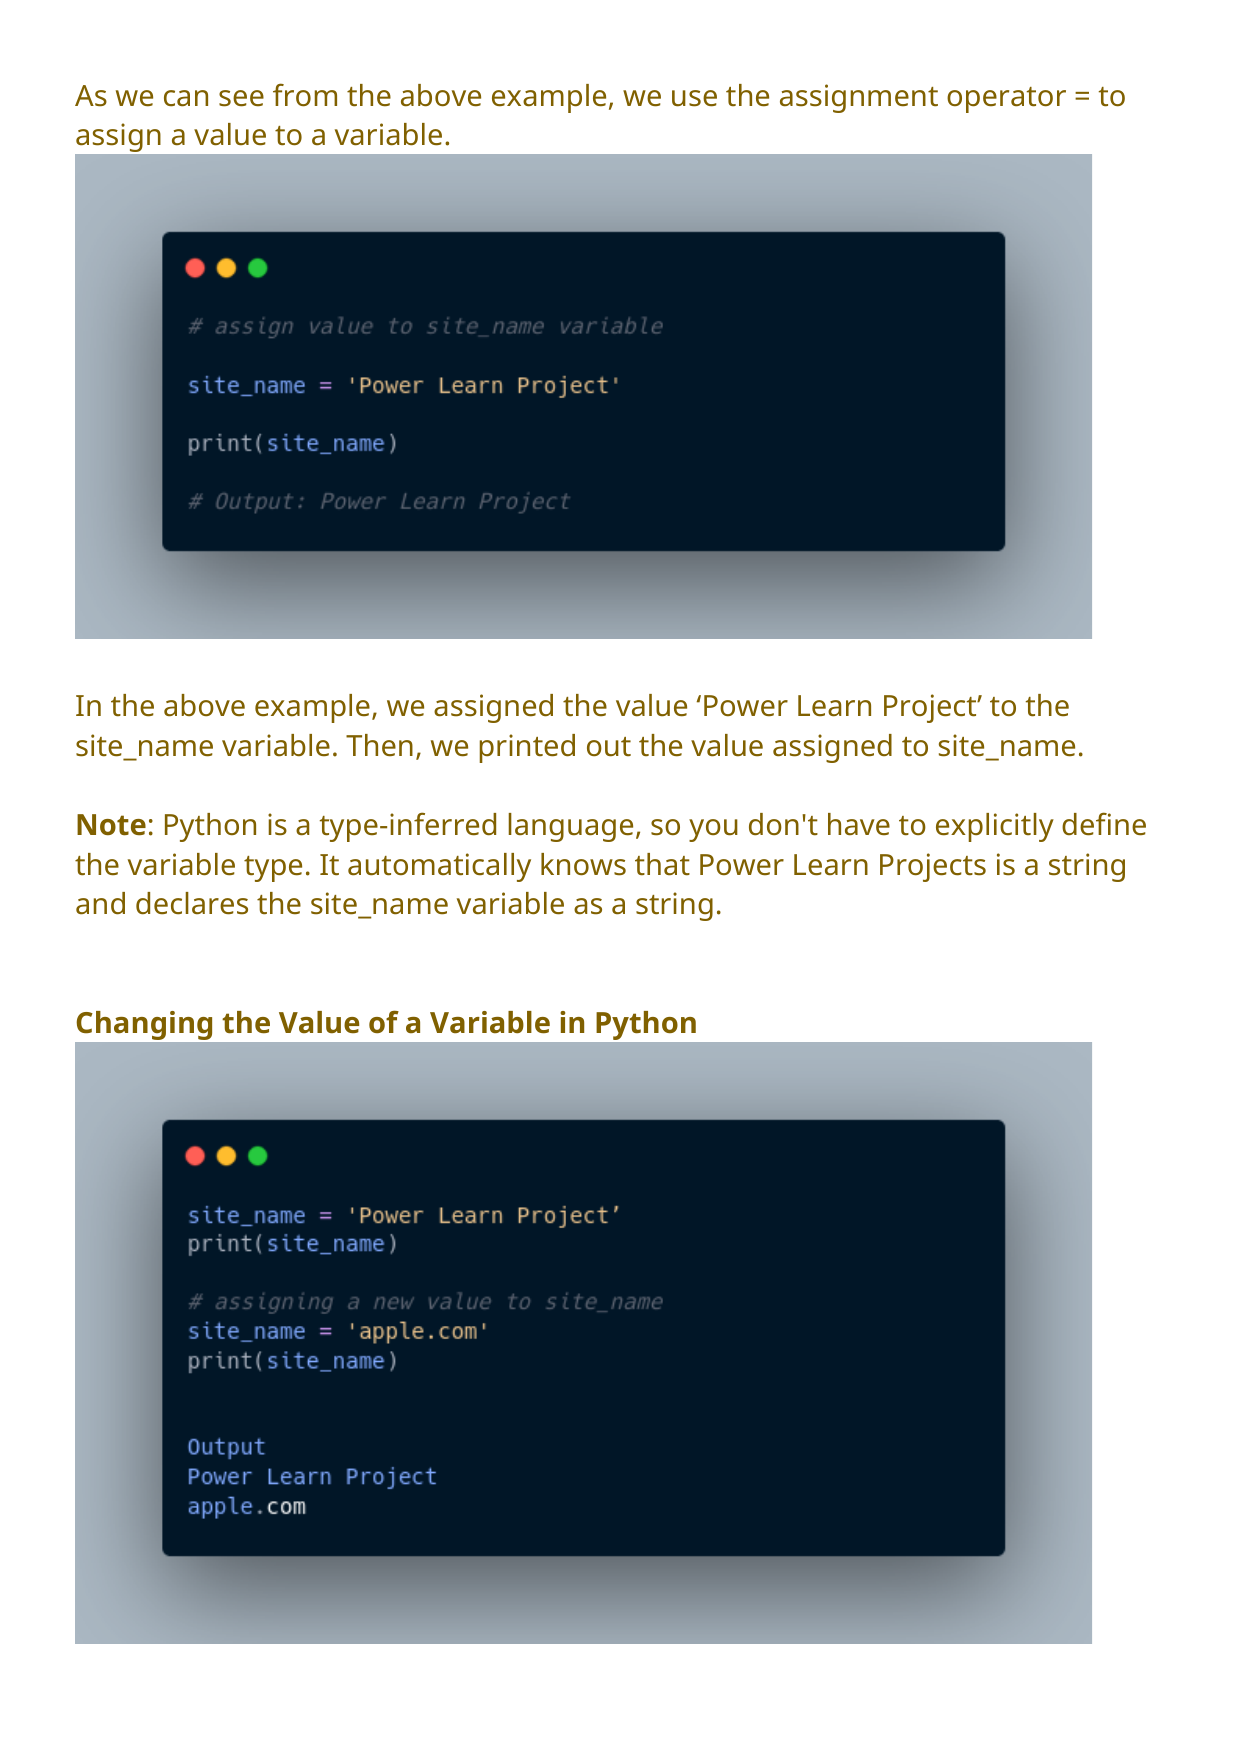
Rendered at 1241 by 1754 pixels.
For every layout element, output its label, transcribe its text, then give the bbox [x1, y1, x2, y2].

subtitle Changing the Value of a Variable in Python [75, 1003, 1165, 1042]
picture [75, 154, 1093, 639]
text As we can see from the above example, we use the assignment operator = to assign a value to a variable. [75, 75, 1165, 154]
text In the above example, we assigned the value ‘Power Learn Project’ to the site_name variable. Then, we printed out the value assigned to site_name. [75, 685, 1165, 764]
text Note: Python is a type-inferred language, so you don't have to explicitly define the variable type. It automatically knows that Power Learn Projects is a string and declares the site_name variable as a string. [75, 804, 1165, 923]
picture [75, 1042, 1093, 1644]
